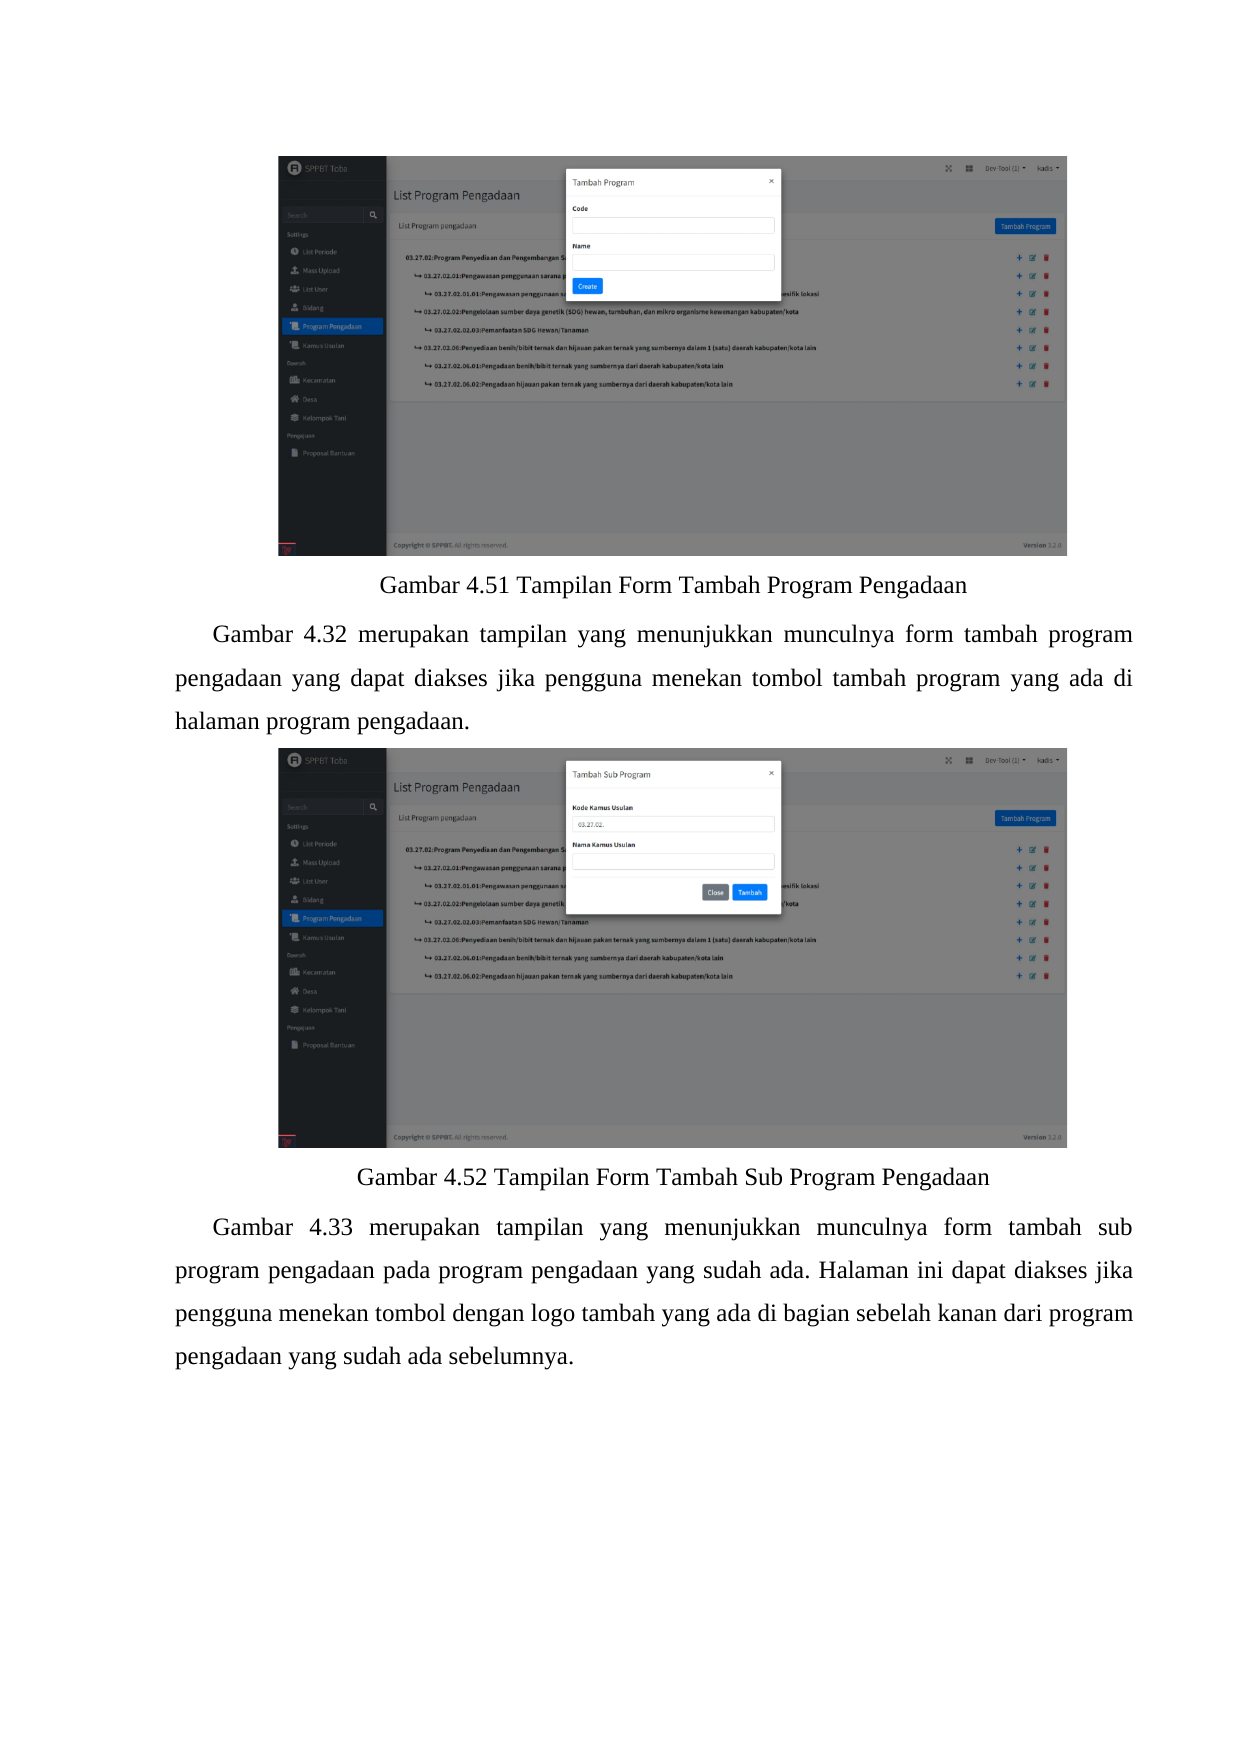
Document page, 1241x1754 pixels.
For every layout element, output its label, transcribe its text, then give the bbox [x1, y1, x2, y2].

text Gambar 4.32 merupakan tampilan yang menunjukkan munculnya form tambah program pengadaan yang dapat diakses jika pengguna menekan tombol tambah program yang ada di halaman program pengadaan. [175, 619, 1134, 734]
text Gambar 4.33 merupakan tampilan yang menunjukkan munculnya form tambah sub program pengadaan pada program pengadaan yang sudah ada. Halaman ini dapat diakses jika pengguna menekan tombol dengan logo tambah yang ada di bagian sebelah kanan dari program pengadaan yang sudah ada sebelumnya. [175, 1212, 1134, 1370]
picture [278, 748, 1068, 1148]
picture [278, 156, 1068, 556]
